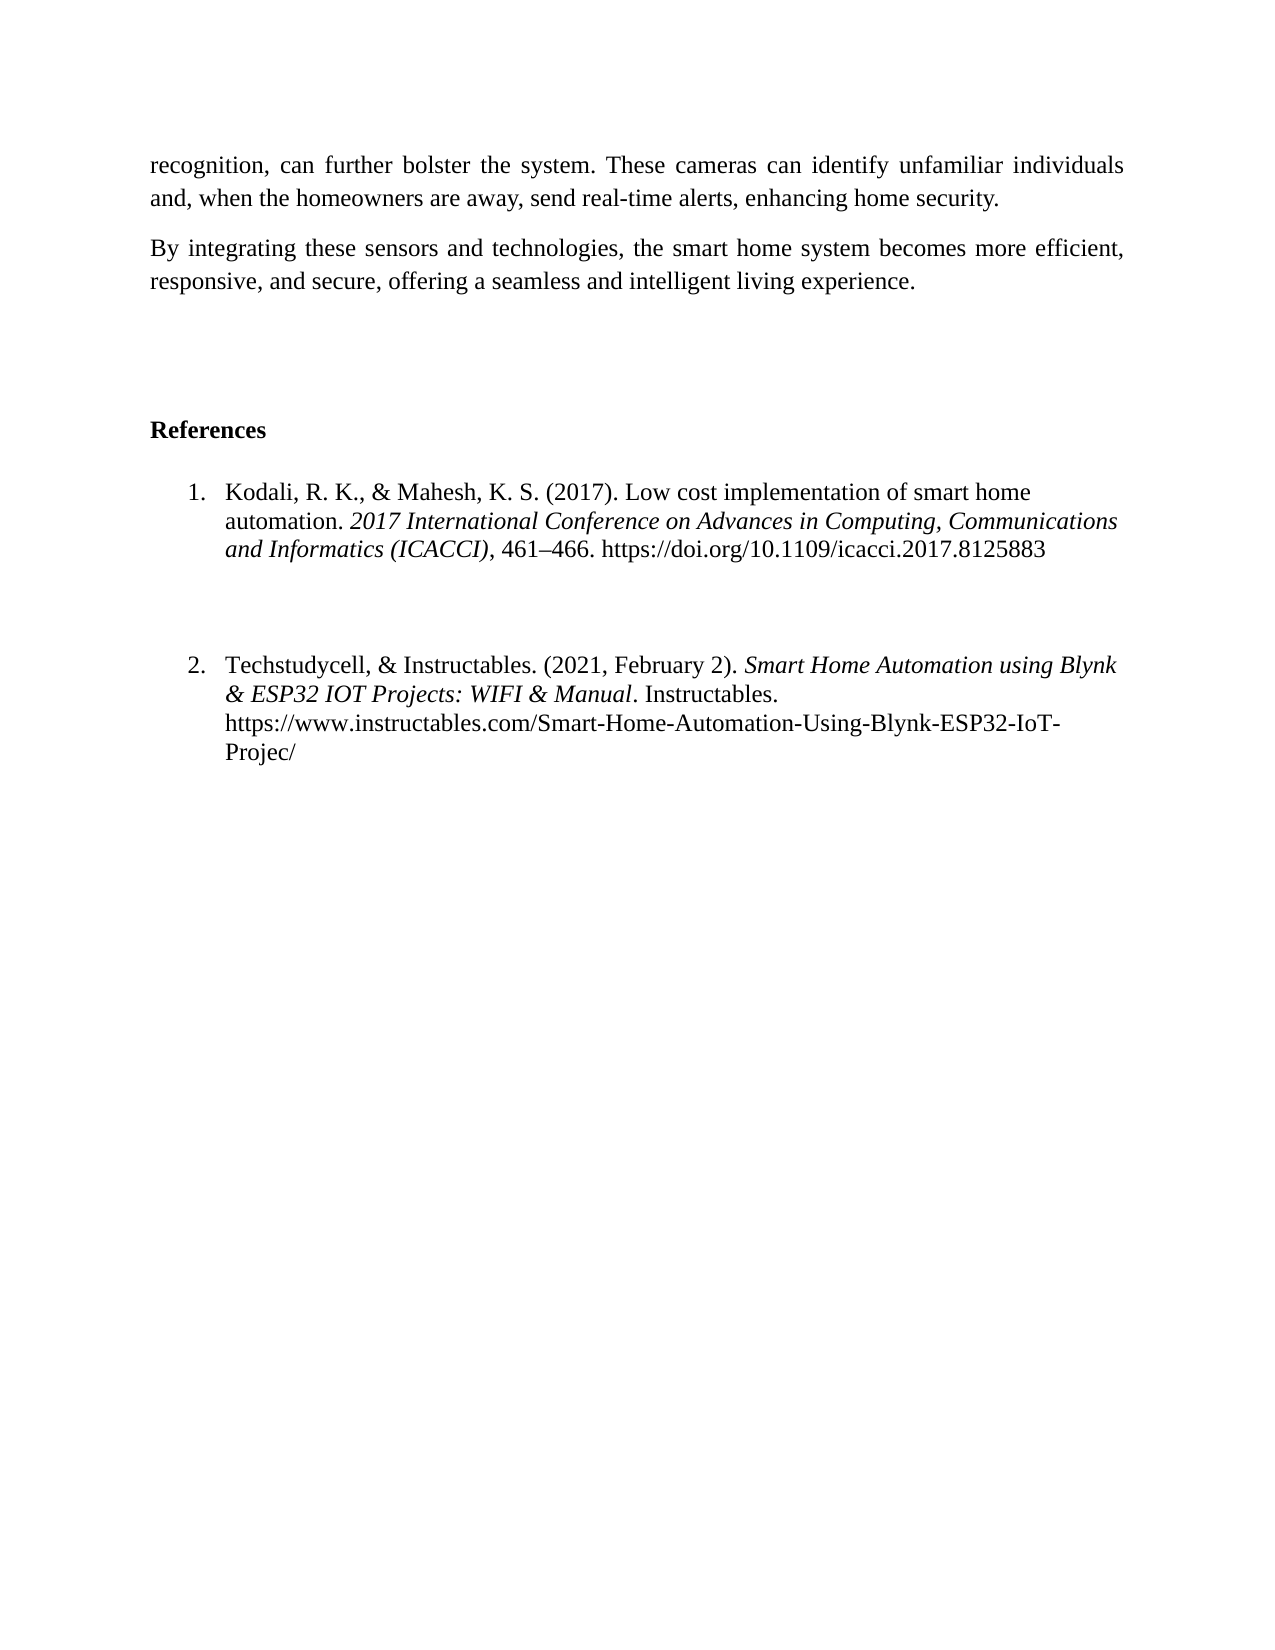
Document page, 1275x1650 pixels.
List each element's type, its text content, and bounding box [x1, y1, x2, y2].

text References [150, 415, 1125, 443]
list Techstudycell, & Instructables. (2021, February 2). Smart Home Automation using Blynk & ESP32 IOT Projects: WIFI & Manual. Instructables. https://www.instructables.com/Smart-Home-Automation-Using-Blynk-ESP32-IoT-Projec/ [187, 650, 1125, 765]
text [150, 150, 1125, 212]
text By integrating these sensors and technologies, the smart home system becomes more efficient, responsive, and secure, offering a seamless and intelligent living experience. [150, 233, 1125, 294]
list Kodali, R. K., & Mahesh, K. S. (2017). Low cost implementation of smart home automation. 2017 International Conference on Advances in Computing, Communications and Informatics (ICACCI), 461–466. https://doi.org/10.1109/icacci.2017.8125883 [187, 477, 1125, 563]
